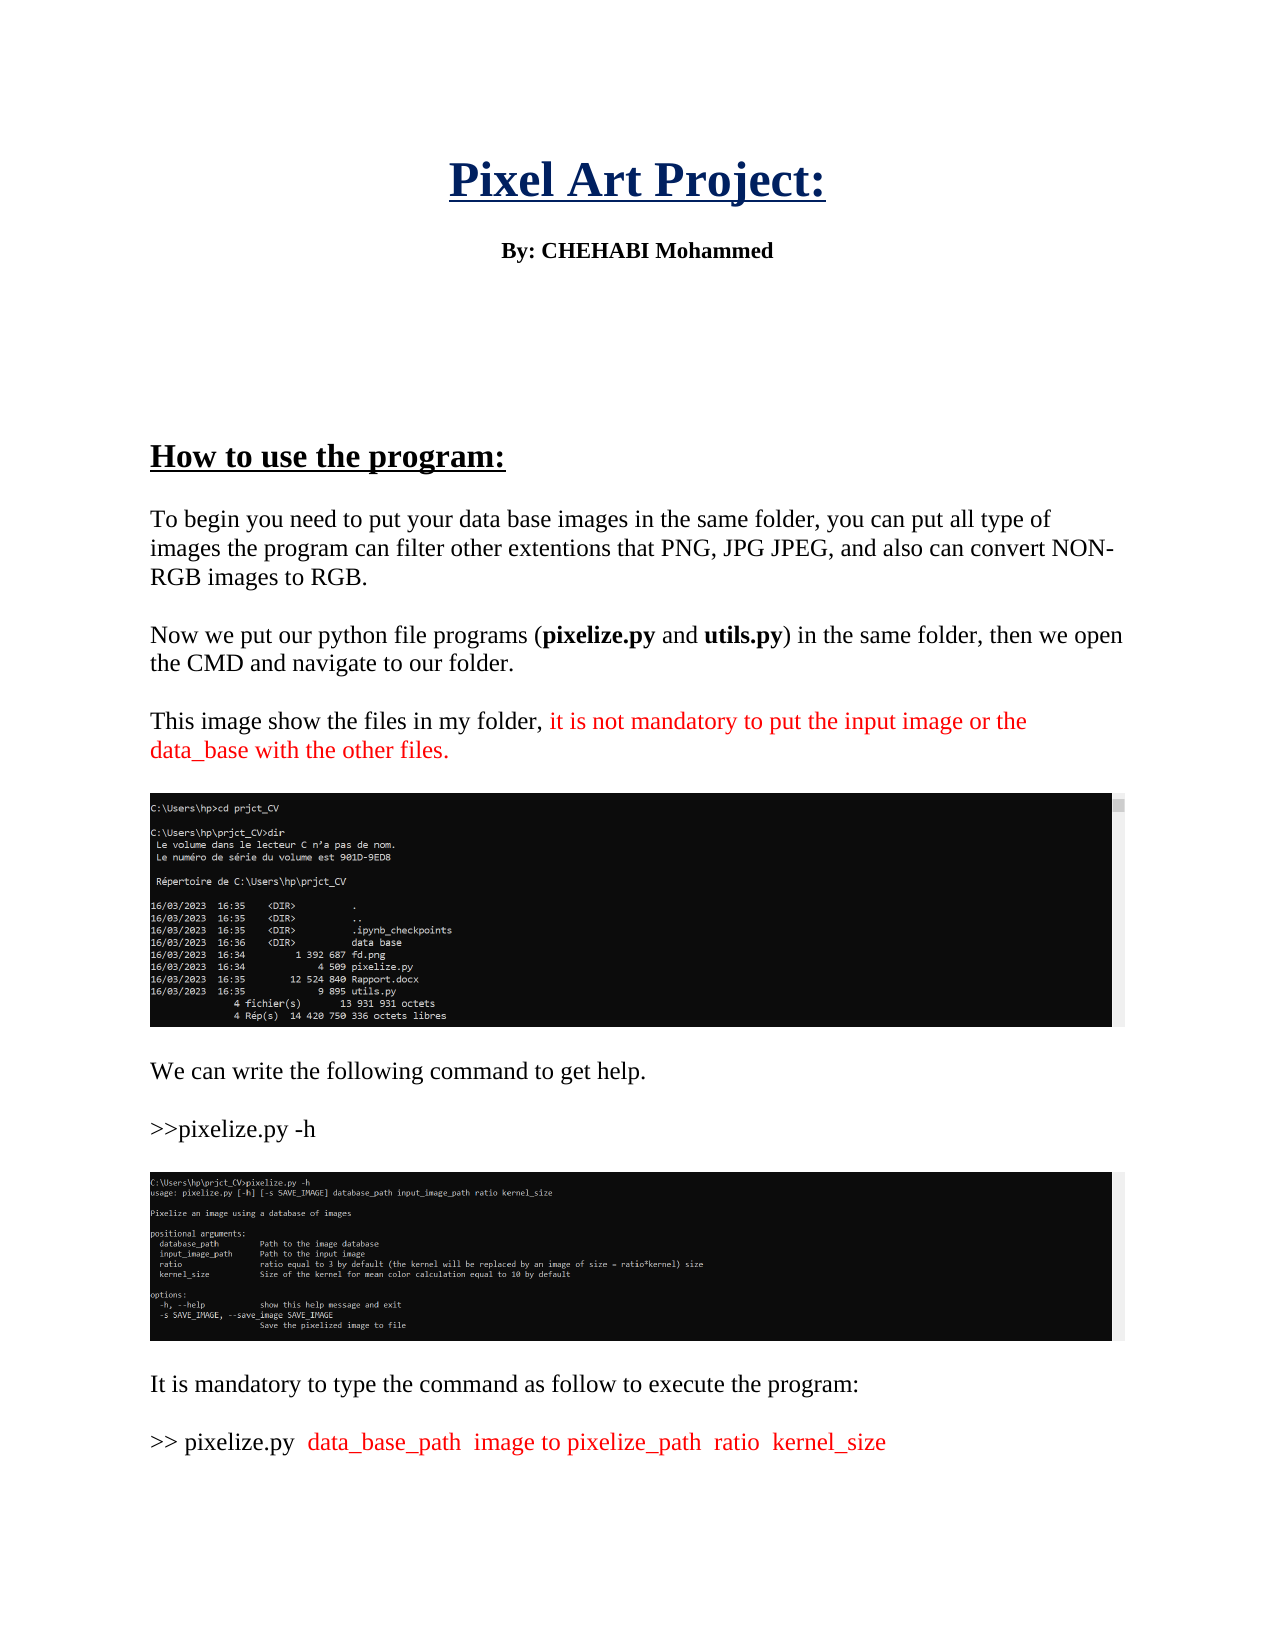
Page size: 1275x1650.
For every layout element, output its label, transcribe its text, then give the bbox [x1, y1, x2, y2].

text By: CHEHABI Mohammed [150, 237, 1125, 263]
text This image show the files in my folder, it is not mandatory to put the input image or the data_base with the other files. [150, 706, 1125, 764]
text It is mandatory to type the command as follow to execute the program: [150, 1369, 1125, 1398]
text How to use the program: [150, 437, 1125, 475]
text We can write the following command to get help. [150, 1056, 1125, 1085]
text Now we put our python file programs (pixelize.py and utils.py) in the same folder, then we open the CMD and navigate to our folder. [150, 620, 1125, 677]
text To begin you need to put your data base images in the same folder, you can put all type of images the program can filter other extentions that PNG, JPG JPEG, and also can convert NON-RGB images to RGB. [150, 504, 1125, 591]
text >> pixelize.py data_base_path image to pixelize_path ratio kernel_size [150, 1427, 1125, 1456]
picture [150, 793, 1125, 1027]
text Pixel Art Project: [150, 150, 1125, 207]
picture [150, 1172, 1125, 1341]
text >>pixelize.py -h [150, 1114, 1125, 1143]
